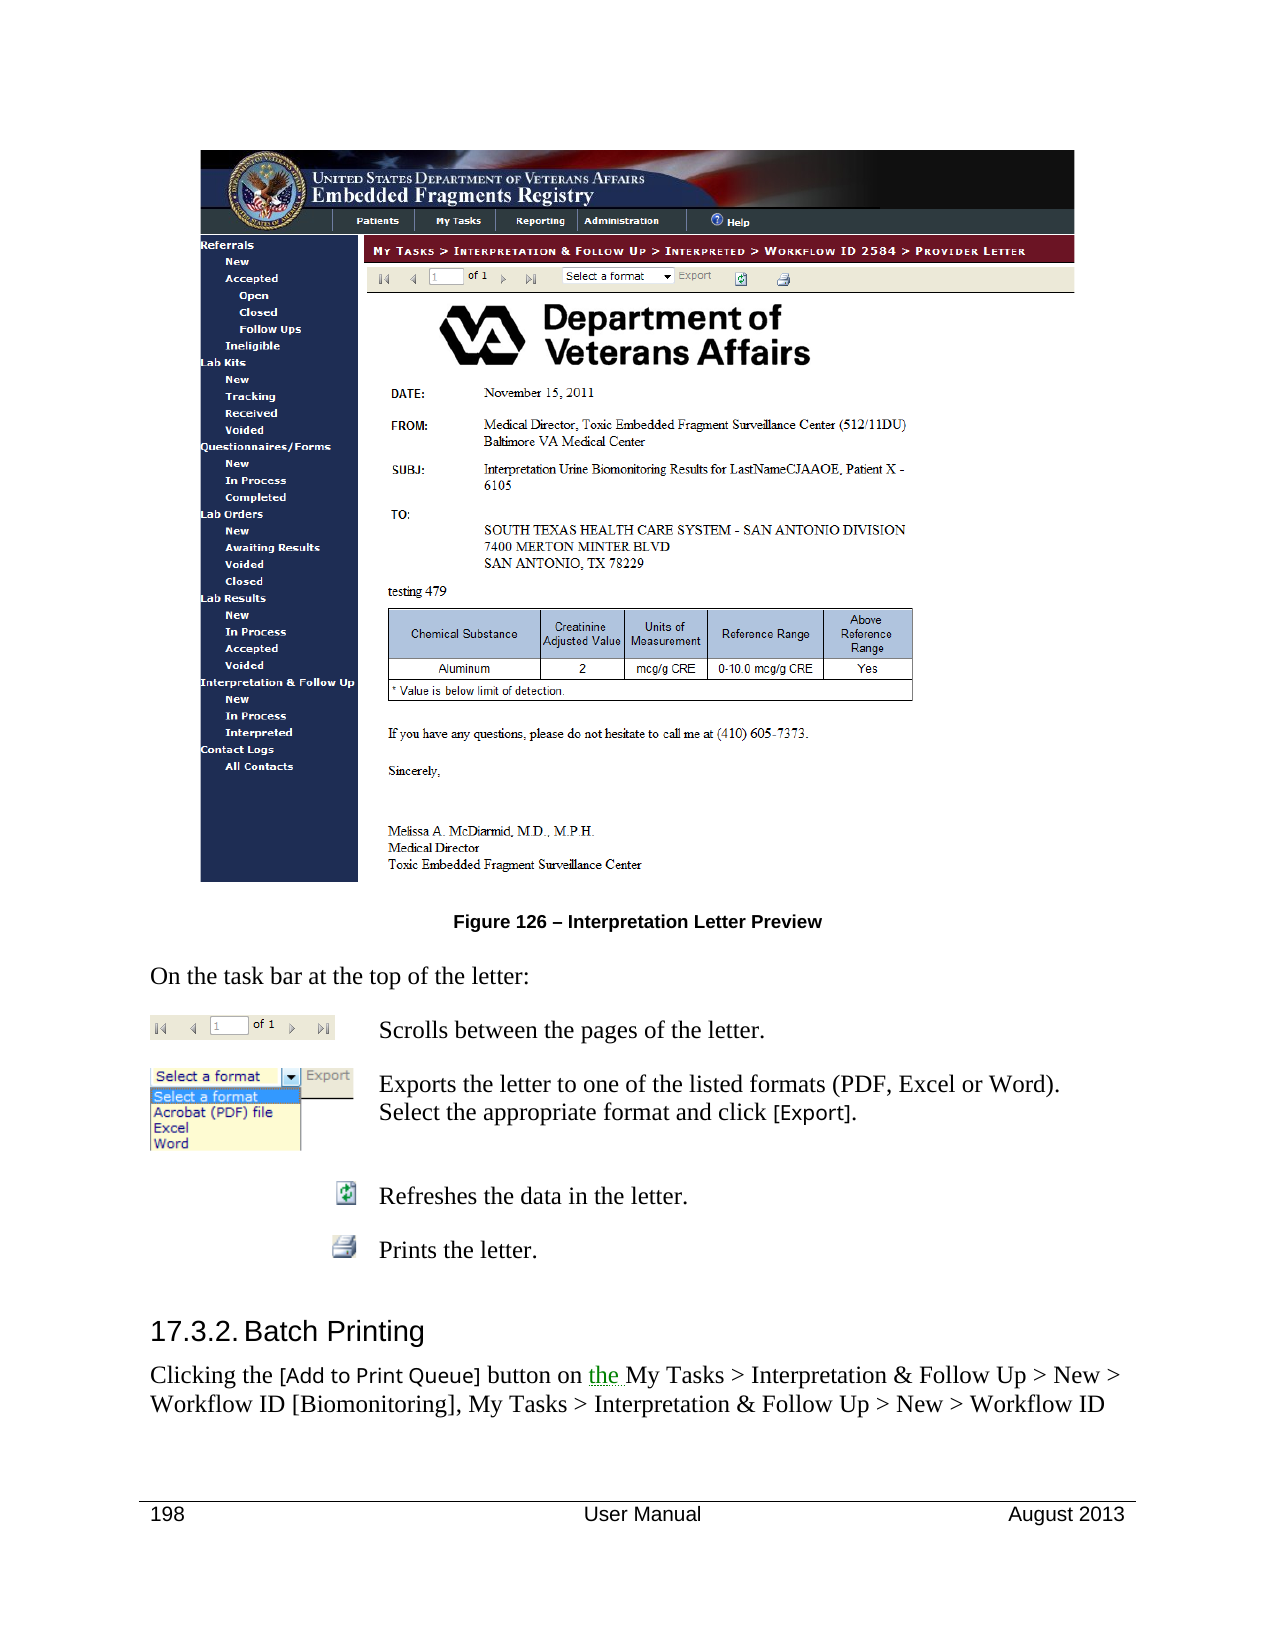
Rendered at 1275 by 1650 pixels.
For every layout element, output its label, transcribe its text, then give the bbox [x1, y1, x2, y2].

picture [332, 1235, 357, 1258]
picture [336, 1181, 357, 1205]
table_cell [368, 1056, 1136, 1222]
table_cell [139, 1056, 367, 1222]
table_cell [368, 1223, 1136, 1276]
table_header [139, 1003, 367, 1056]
picture [150, 1068, 357, 1152]
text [150, 1360, 1125, 1418]
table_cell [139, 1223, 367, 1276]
picture [200, 150, 1075, 882]
text On the task bar at the top of the letter: [150, 961, 1125, 990]
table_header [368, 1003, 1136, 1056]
text Figure 126 – Interpretation Letter Preview [150, 910, 1125, 932]
picture [150, 1015, 335, 1040]
subtitle Batch Printing [150, 1314, 1125, 1347]
